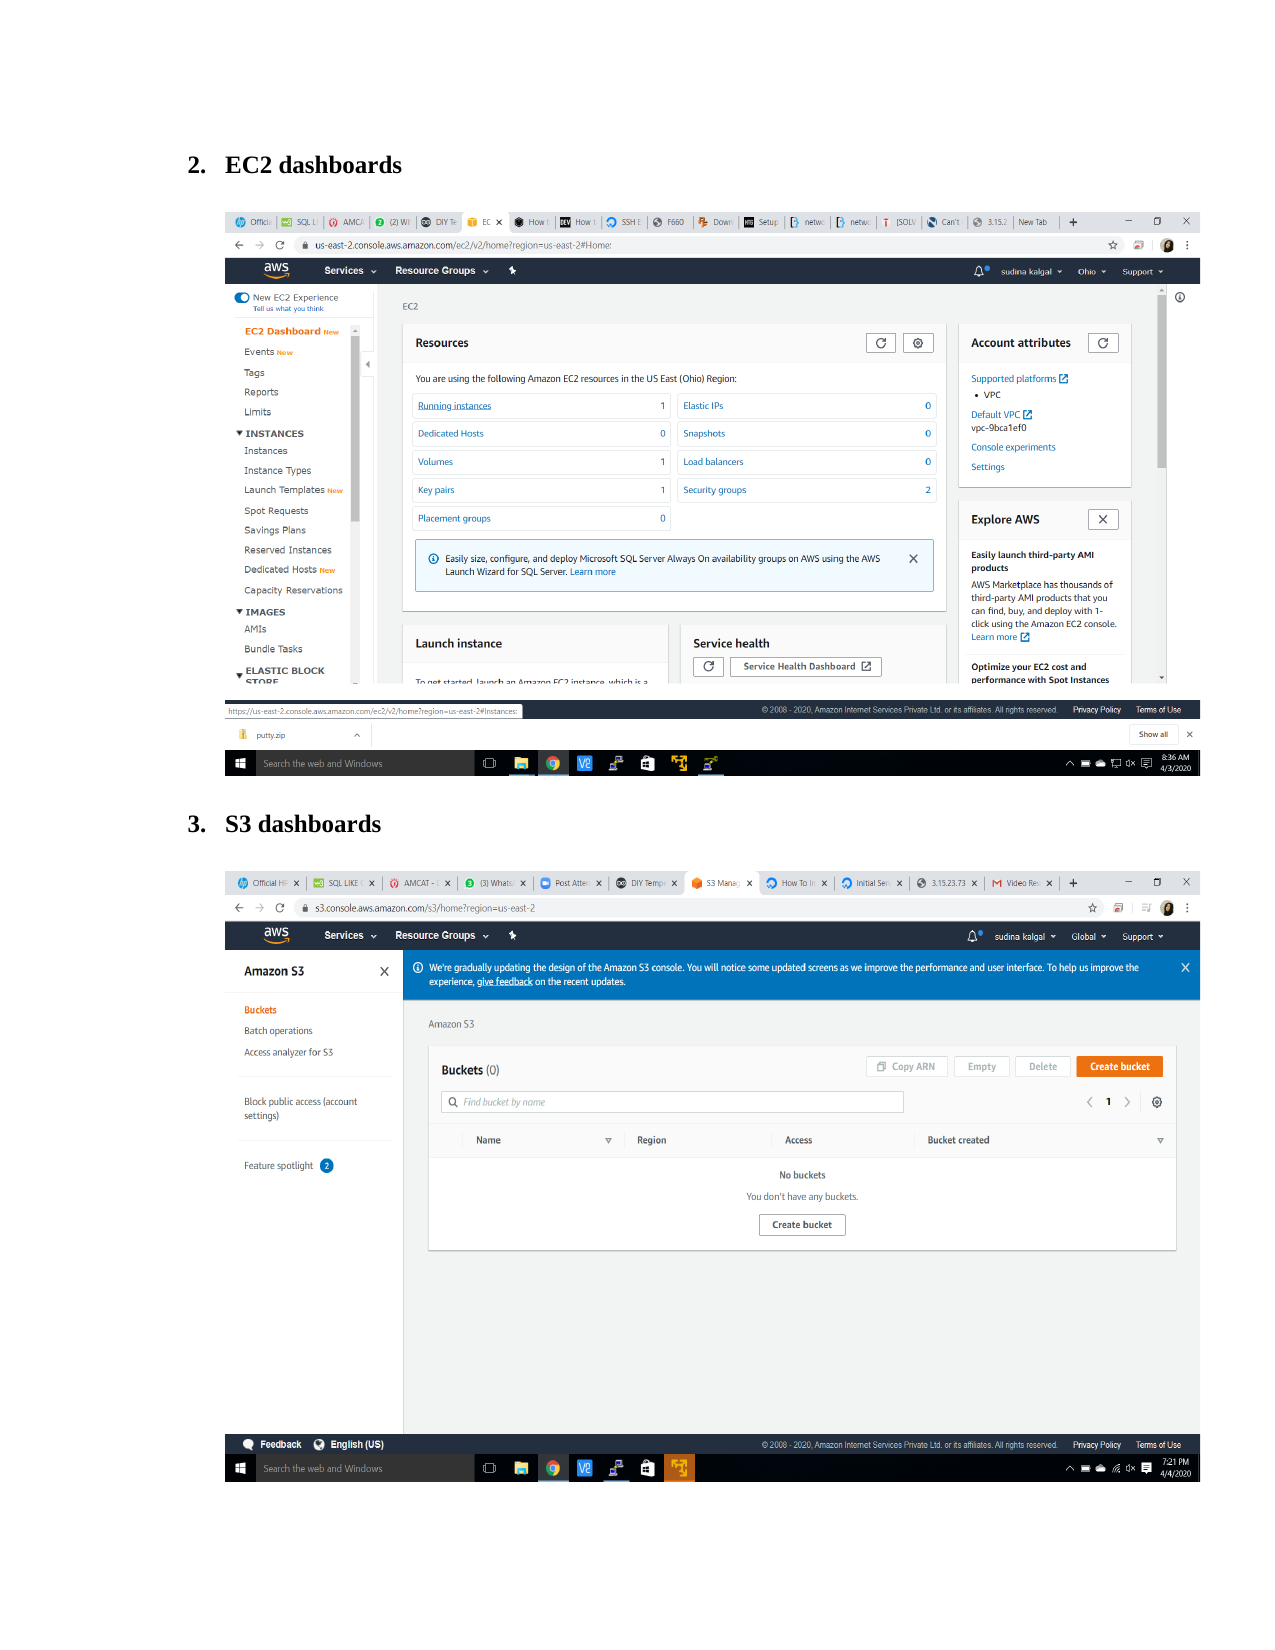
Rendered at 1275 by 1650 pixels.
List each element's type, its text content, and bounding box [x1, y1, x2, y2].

list EC2 dashboards [187, 150, 1125, 179]
picture [225, 212, 1200, 776]
picture [225, 871, 1200, 1482]
list S3 dashboards [187, 809, 1125, 838]
